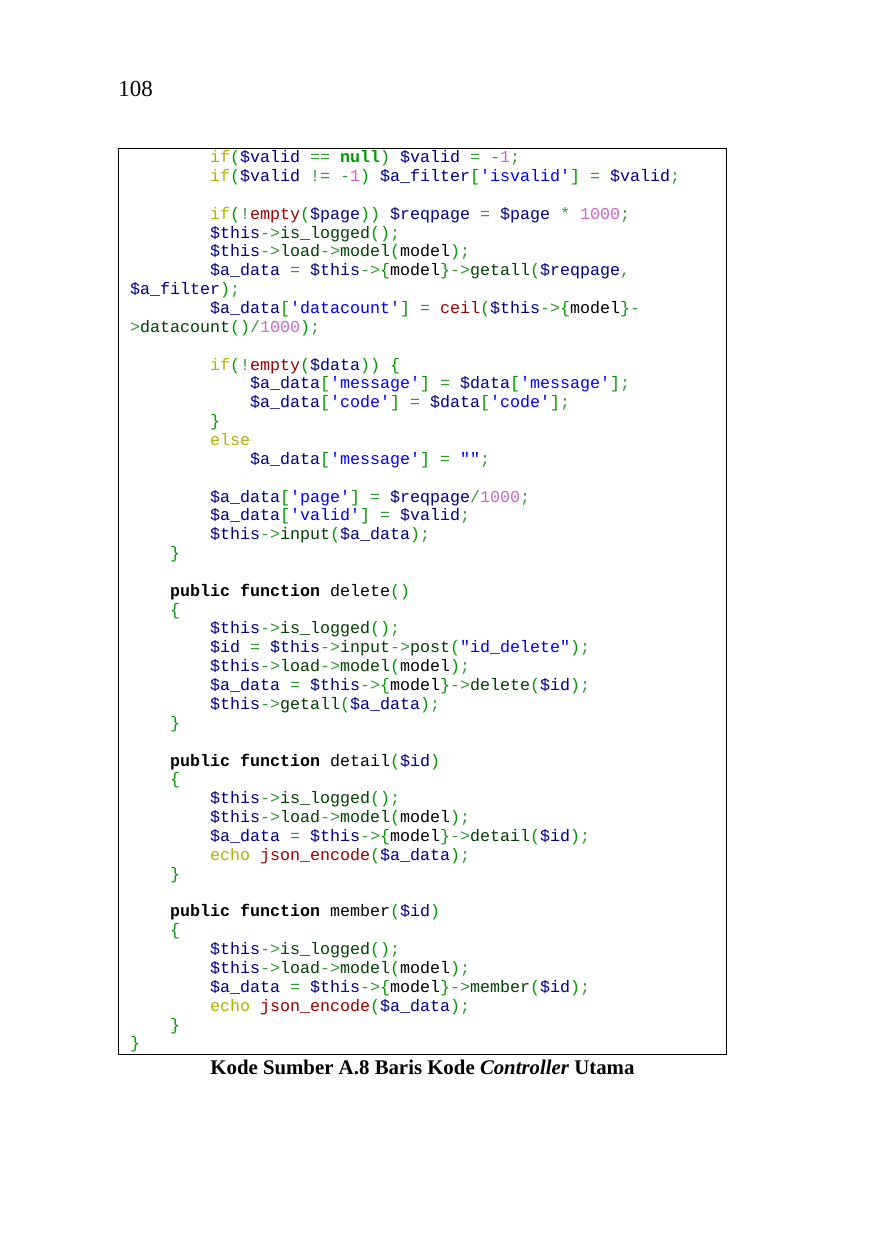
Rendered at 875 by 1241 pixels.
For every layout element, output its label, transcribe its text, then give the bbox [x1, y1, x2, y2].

text Kode Sumber A. Baris Kode Controller Utama [118, 1055, 726, 1079]
